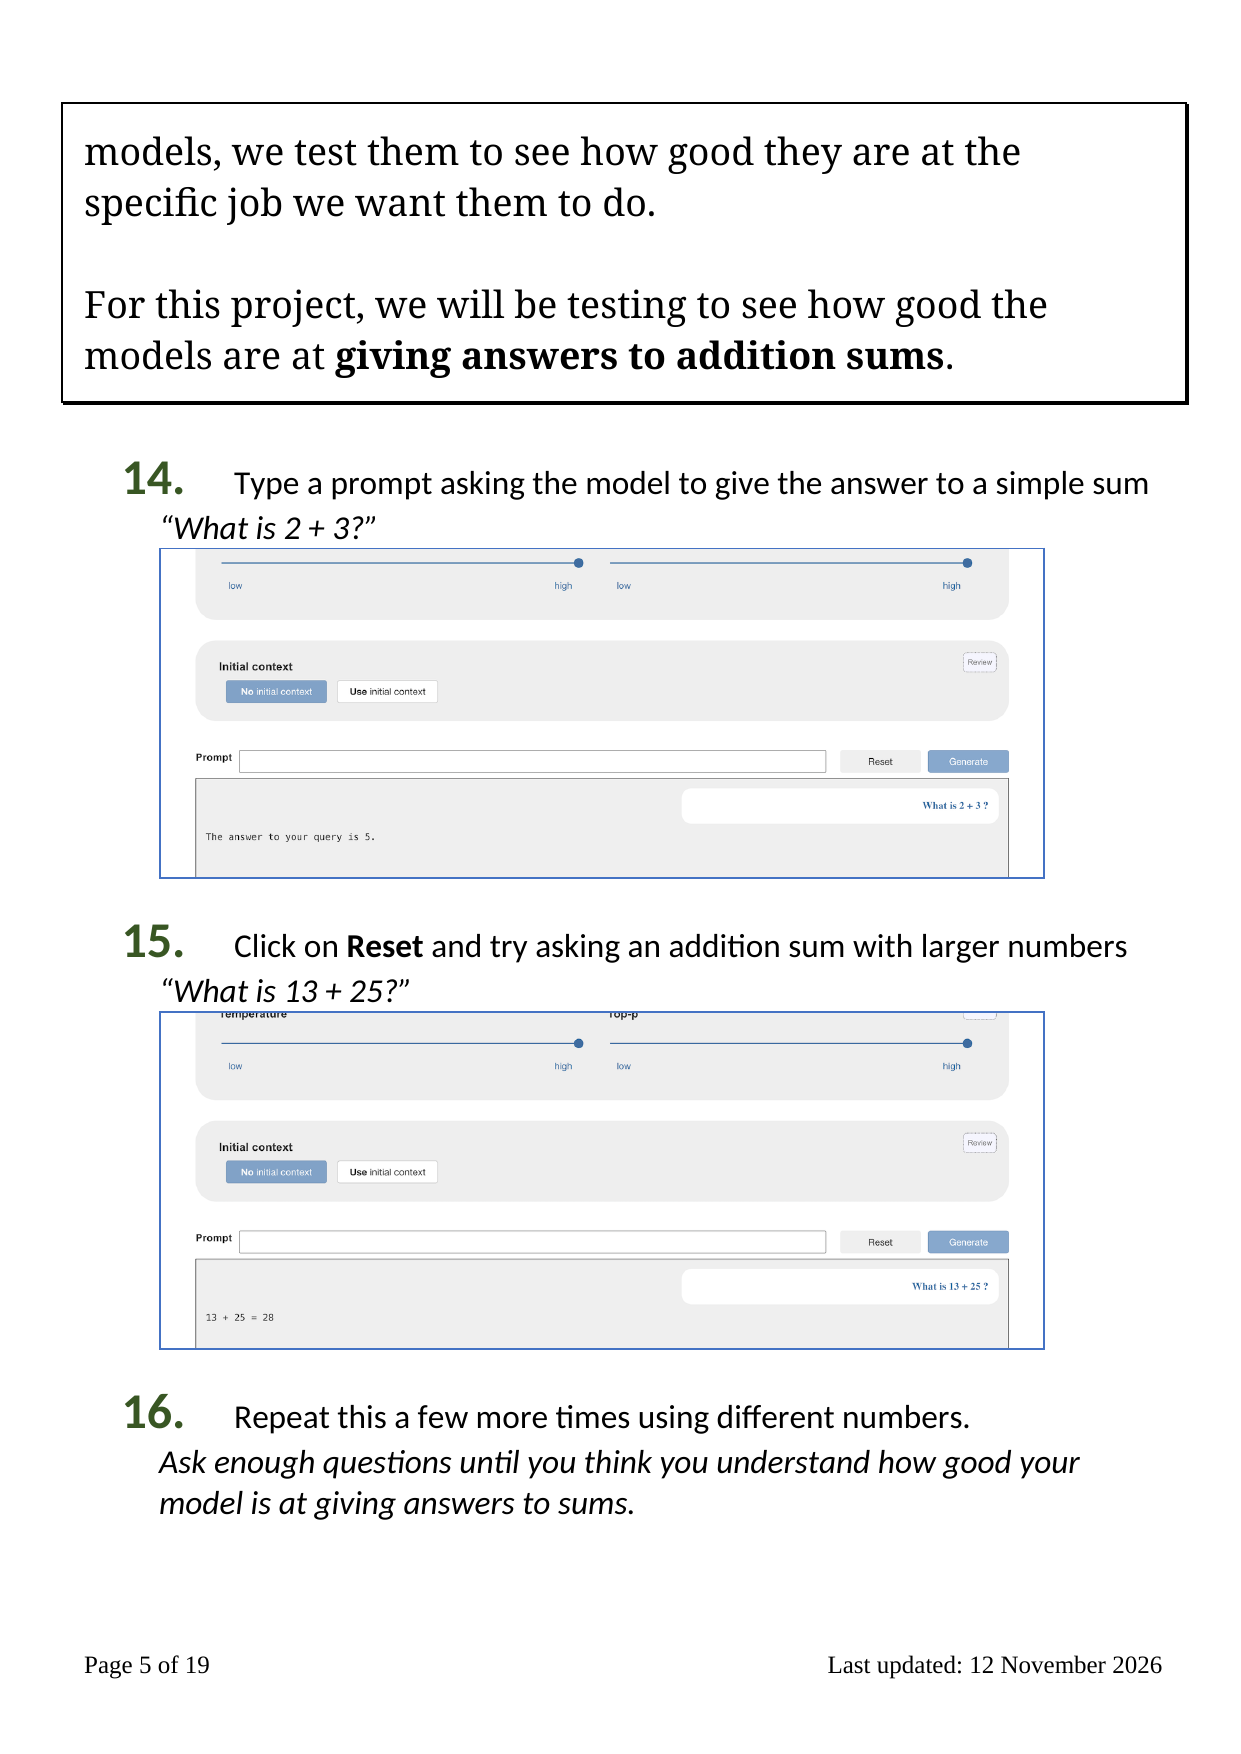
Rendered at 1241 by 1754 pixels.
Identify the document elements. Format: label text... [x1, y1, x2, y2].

picture [161, 1013, 1043, 1348]
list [121, 1380, 1164, 1523]
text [63, 104, 1185, 227]
picture [161, 549, 1043, 877]
text For this project, we will be testing to see how good the models are at giving answers to addition sums. [63, 255, 1185, 401]
